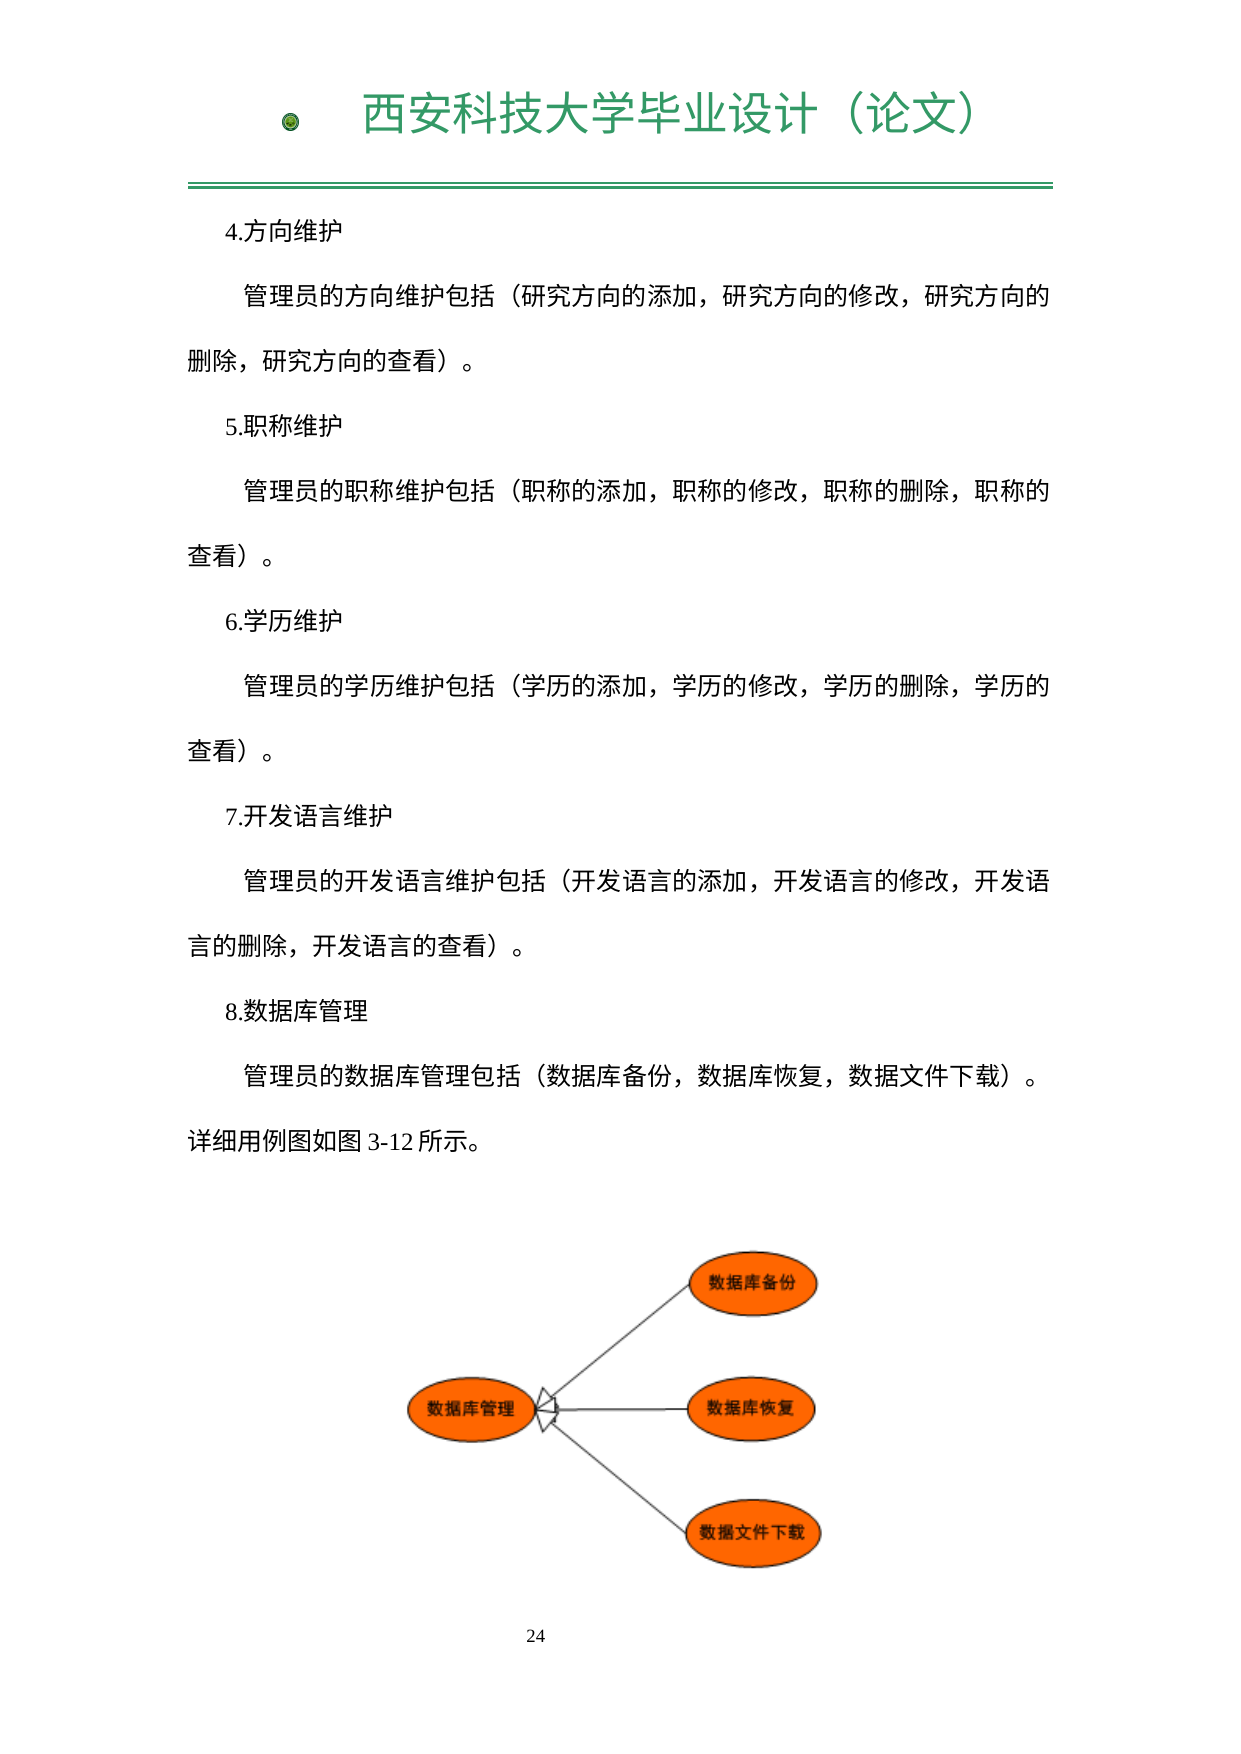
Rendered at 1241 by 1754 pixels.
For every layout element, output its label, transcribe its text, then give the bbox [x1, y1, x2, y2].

list 6.学历维护 [187, 587, 1053, 652]
picture [248, 1241, 1030, 1573]
list 8.数据库管理 [187, 977, 1053, 1042]
text 管理员的数据库管理包括（数据库备份，数据库恢复，数据文件下载）。详细用例图如图3-12所示。 [187, 1042, 1053, 1172]
list 7.开发语言维护 [187, 782, 1053, 847]
list 5.职称维护 [187, 392, 1053, 457]
list 4.方向维护 [187, 197, 1053, 262]
text 管理员的学历维护包括（学历的添加，学历的修改，学历的删除，学历的查看）。 [187, 652, 1053, 782]
picture [282, 113, 299, 131]
text 管理员的方向维护包括（研究方向的添加，研究方向的修改，研究方向的删除，研究方向的查看）。 [187, 262, 1053, 392]
text 管理员的职称维护包括（职称的添加，职称的修改，职称的删除，职称的查看）。 [187, 457, 1053, 587]
text 管理员的开发语言维护包括（开发语言的添加，开发语言的修改，开发语言的删除，开发语言的查看）。 [187, 847, 1053, 977]
